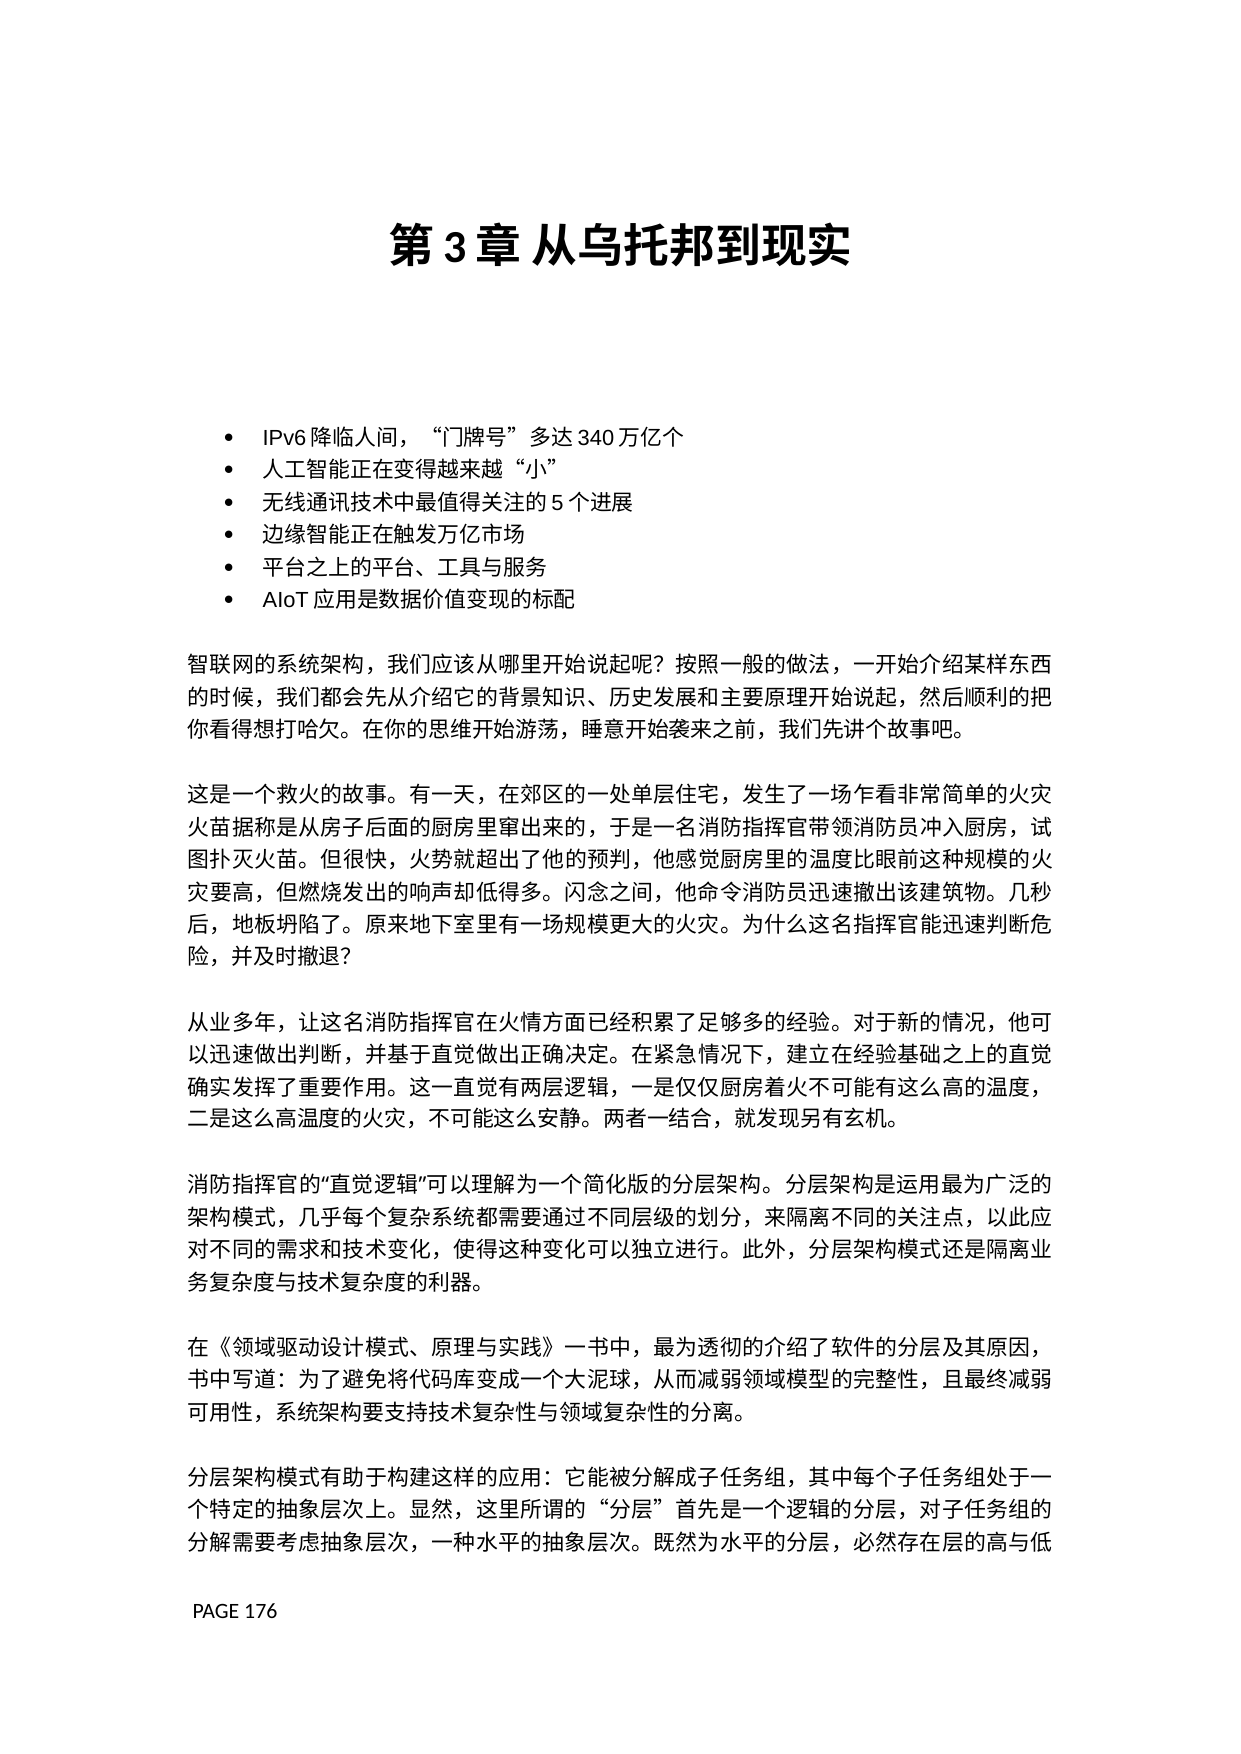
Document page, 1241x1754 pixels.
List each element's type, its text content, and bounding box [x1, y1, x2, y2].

list 边缘智能正在触发万亿市场 [225, 517, 1053, 549]
text 智联网的系统架构，我们应该从哪里开始说起呢？按照一般的做法，一开始介绍某样东西的时候，我们都会先从介绍它的背景知识、历史发展和主要原理开始说起，然后顺利的把你看得想打哈欠。在你的思维开始游荡，睡意开始袭来之前，我们先讲个故事吧。 [187, 647, 1053, 744]
text 消防指挥官的“直觉逻辑”可以理解为一个简化版的分层架构。分层架构是运用最为广泛的架构模式，几乎每个复杂系统都需要通过不同层级的划分，来隔离不同的关注点，以此应对不同的需求和技术变化，使得这种变化可以独立进行。此外，分层架构模式还是隔离业务复杂度与技术复杂度的利器。 [187, 1167, 1053, 1297]
text 从业多年，让这名消防指挥官在火情方面已经积累了足够多的经验。对于新的情况，他可以迅速做出判断，并基于直觉做出正确决定。在紧急情况下，建立在经验基础之上的直觉确实发挥了重要作用。这一直觉有两层逻辑，一是仅仅厨房着火不可能有这么高的温度，二是这么高温度的火灾，不可能这么安静。两者一结合，就发现另有玄机。 [187, 1004, 1053, 1134]
text 在《领域驱动设计模式、原理与实践》一书中，最为透彻的介绍了软件的分层及其原因，书中写道：为了避免将代码库变成一个大泥球，从而减弱领域模型的完整性，且最终减弱可用性，系统架构要支持技术复杂性与领域复杂性的分离。 [187, 1329, 1053, 1427]
list AIoT应用是数据价值变现的标配 [225, 582, 1053, 614]
list 无线通讯技术中最值得关注的5个进展 [225, 484, 1053, 517]
text 这是一个救火的故事。有一天，在郊区的一处单层住宅，发生了一场乍看非常简单的火灾。火苗据称是从房子后面的厨房里窜出来的，于是一名消防指挥官带领消防员冲入厨房，试图扑灭火苗。但很快，火势就超出了他的预判，他感觉厨房里的温度比眼前这种规模的火灾要高，但燃烧发出的响声却低得多。闪念之间，他命令消防员迅速撤出该建筑物。几秒后，地板坍陷了。原来地下室里有一场规模更大的火灾。为什么这名指挥官能迅速判断危险，并及时撤退？ [187, 777, 1053, 972]
list IPv6降临人间，“门牌号”多达340万亿个 [225, 419, 1053, 452]
list 人工智能正在变得越来越“小” [225, 452, 1053, 484]
subtitle 第3章 从乌托邦到现实 [187, 194, 1053, 292]
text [187, 1459, 1053, 1557]
list 平台之上的平台、工具与服务 [225, 549, 1053, 582]
